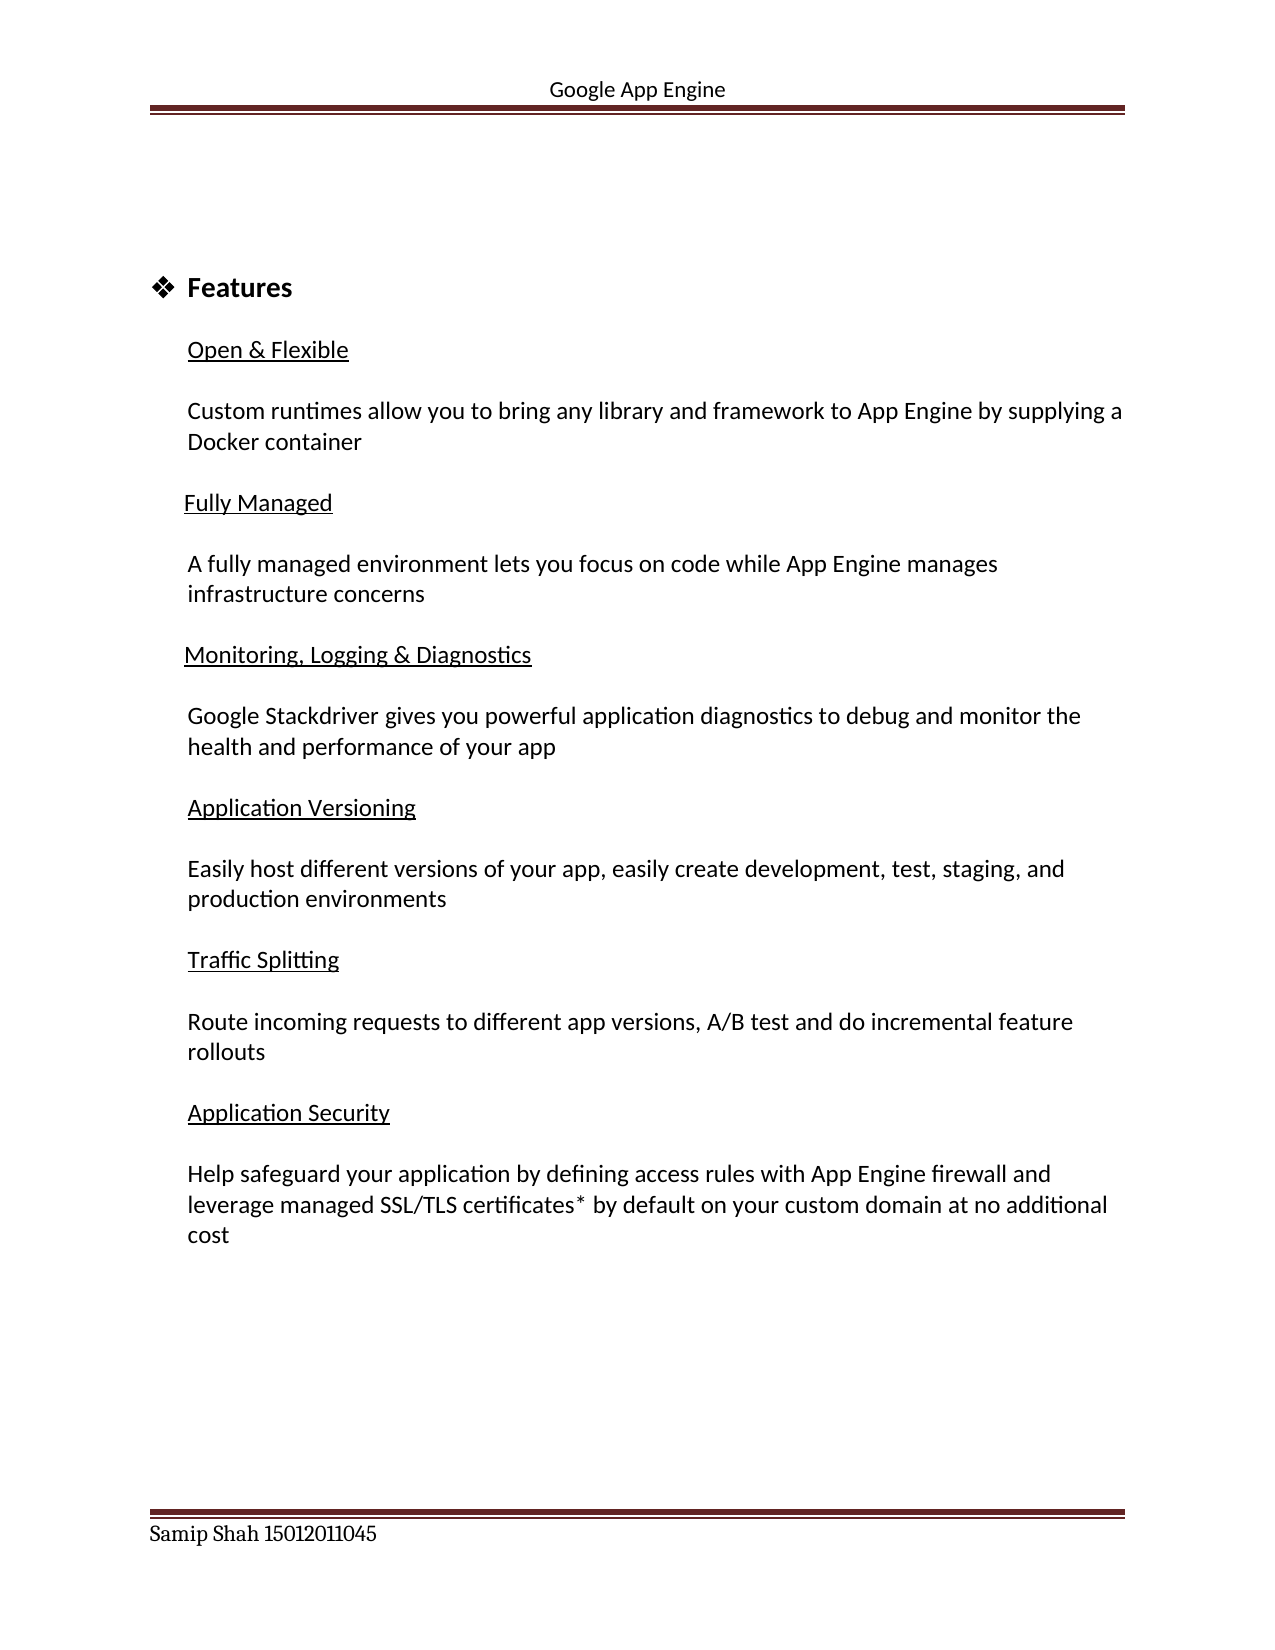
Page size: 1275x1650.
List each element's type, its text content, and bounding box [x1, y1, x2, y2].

text Fully Managed [150, 487, 1125, 517]
text Help safeguard your application by defining access rules with App Engine firewall and leverage managed SSL/TLS certificates* by default on your custom domain at no additional cost [187, 1158, 1125, 1250]
list Open & Flexible [187, 334, 1125, 365]
text A fully managed environment lets you focus on code while App Engine manages infrastructure concerns [187, 548, 1125, 609]
text Easily host different versions of your app, easily create development, test, staging, and production environments [187, 853, 1125, 914]
text Application Versioning [150, 792, 1125, 822]
text Monitoring, Logging & Diagnostics [150, 639, 1125, 670]
list Features [150, 269, 1125, 305]
text Traffic Splitting [150, 944, 1125, 975]
text Application Security [150, 1097, 1125, 1128]
list Custom runtimes allow you to bring any library and framework to App Engine by supplying a Docker container [187, 395, 1125, 456]
text Google Stackdriver gives you powerful application diagnostics to debug and monitor the health and performance of your app [187, 700, 1125, 761]
text Route incoming requests to different app versions, A/B test and do incremental feature rollouts [187, 1006, 1125, 1067]
